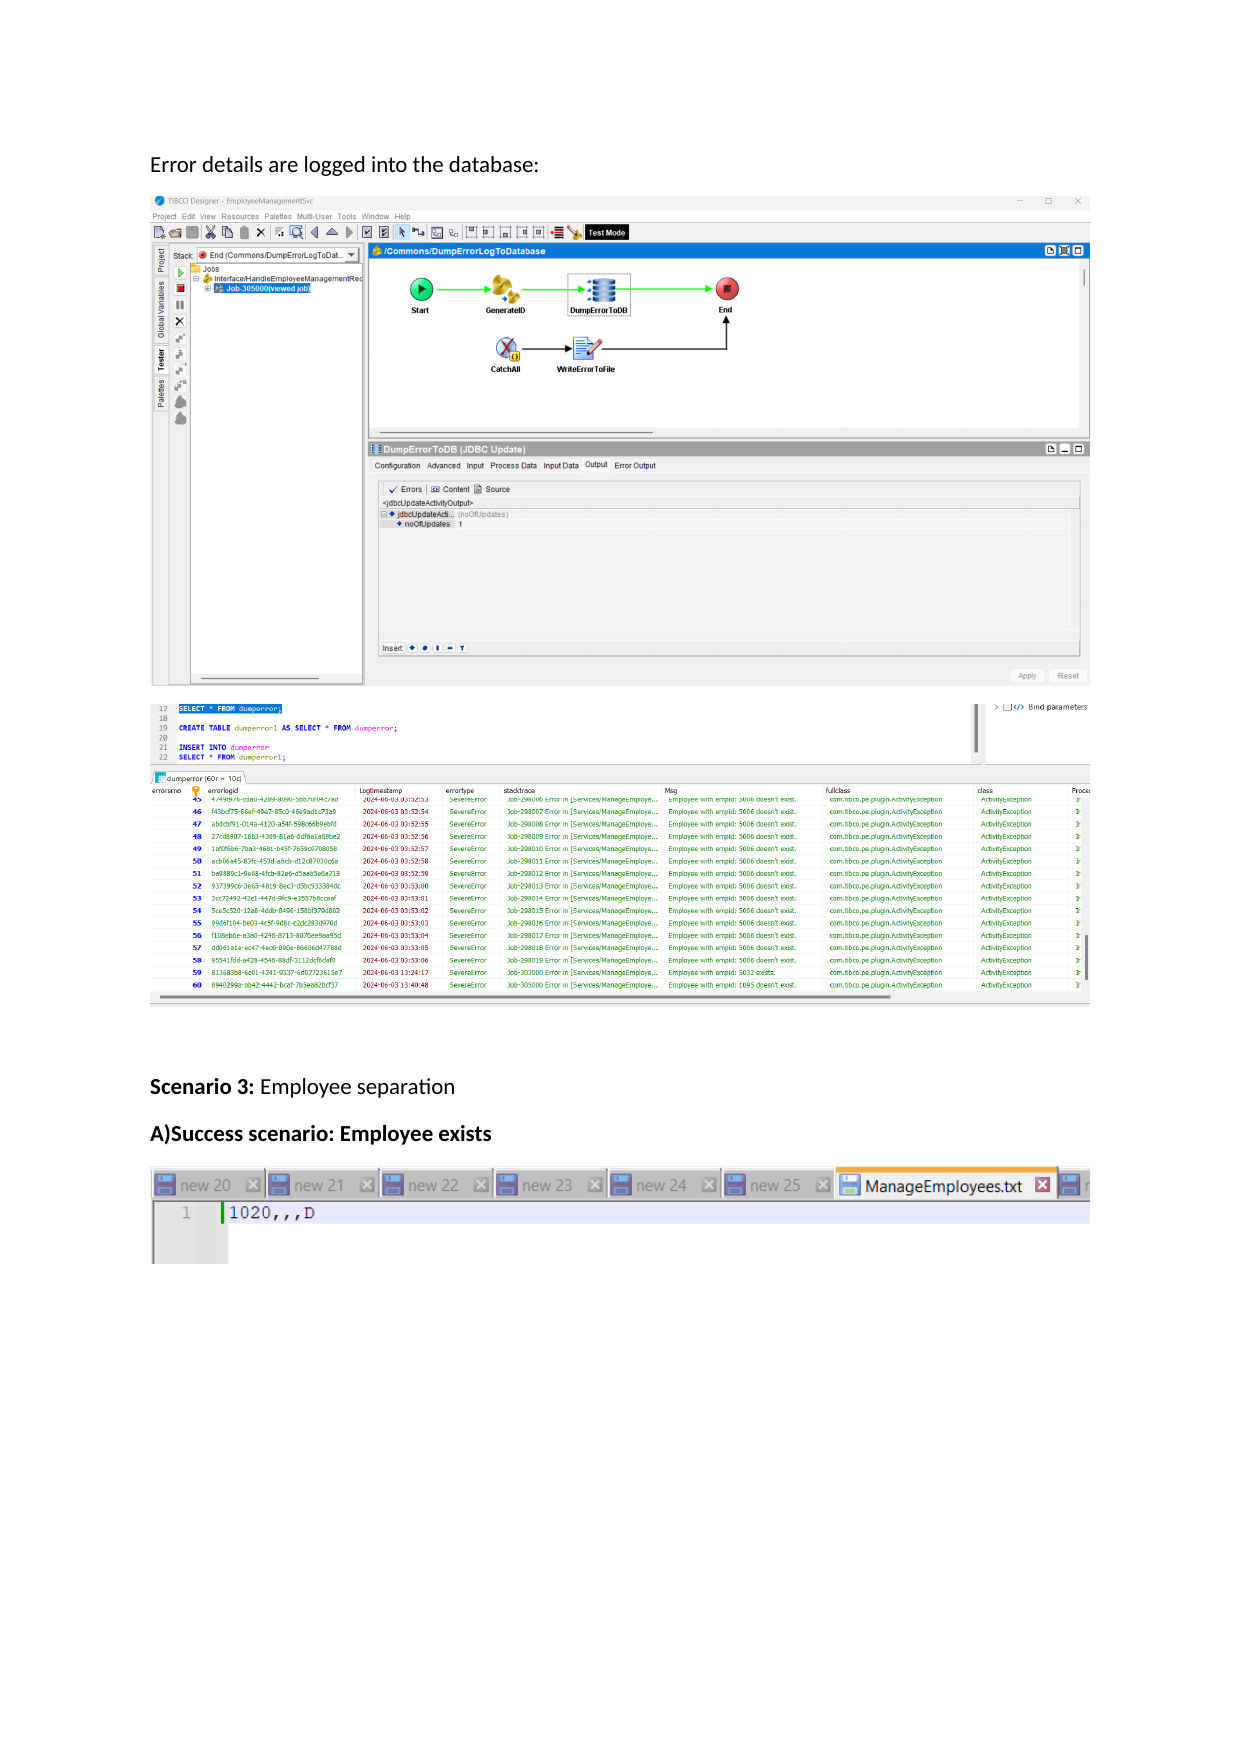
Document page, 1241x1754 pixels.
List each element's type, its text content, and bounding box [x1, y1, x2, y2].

text Error details are logged into the database: [150, 150, 1090, 178]
picture [150, 1166, 1091, 1264]
picture [150, 704, 1091, 1007]
text Scenario 3: Employee separation [150, 1072, 1090, 1100]
picture [150, 196, 1091, 686]
text A)Success scenario: Employee exists [150, 1119, 1090, 1147]
